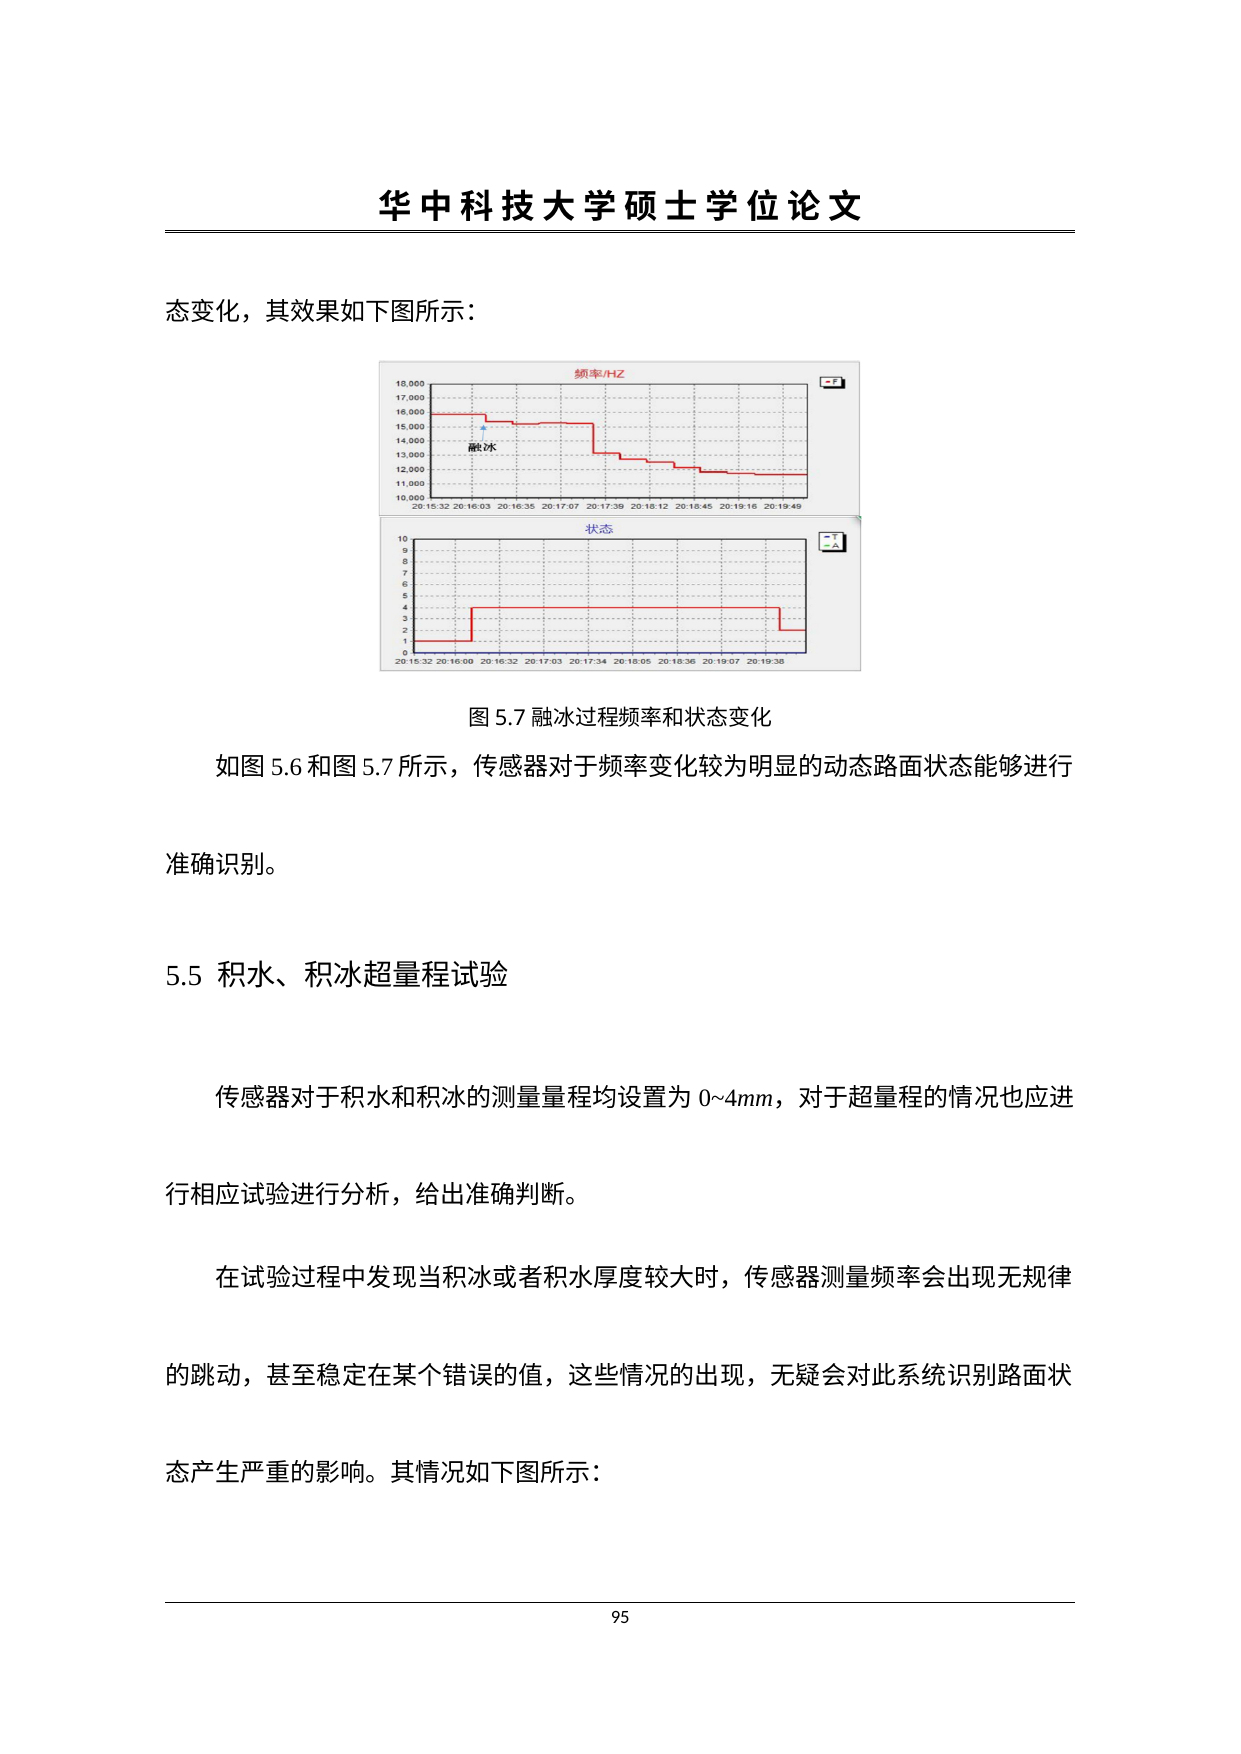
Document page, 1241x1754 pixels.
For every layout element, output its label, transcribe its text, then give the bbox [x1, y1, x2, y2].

text 传感器对于积水和积冰的测量量程均设置为0~4mm，对于超量程的情况也应进行相应试验进行分析，给出准确判断。 [165, 1063, 1075, 1225]
picture [378, 360, 862, 672]
list 积水、积冰超量程试验 [165, 940, 1075, 1005]
text 如图5.6和图5.7所示，传感器对于频率变化较为明显的动态路面状态能够进行准确识别。 [165, 732, 1075, 895]
text 在试验过程中发现当积冰或者积水厚度较大时，传感器测量频率会出现无规律的跳动，甚至稳定在某个错误的值，这些情况的出现，无疑会对此系统识别路面状态产生严重的影响。其情况如下图所示： [165, 1243, 1075, 1503]
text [165, 277, 1075, 342]
text 图5.7 融冰过程频率和状态变化 [165, 700, 1075, 732]
